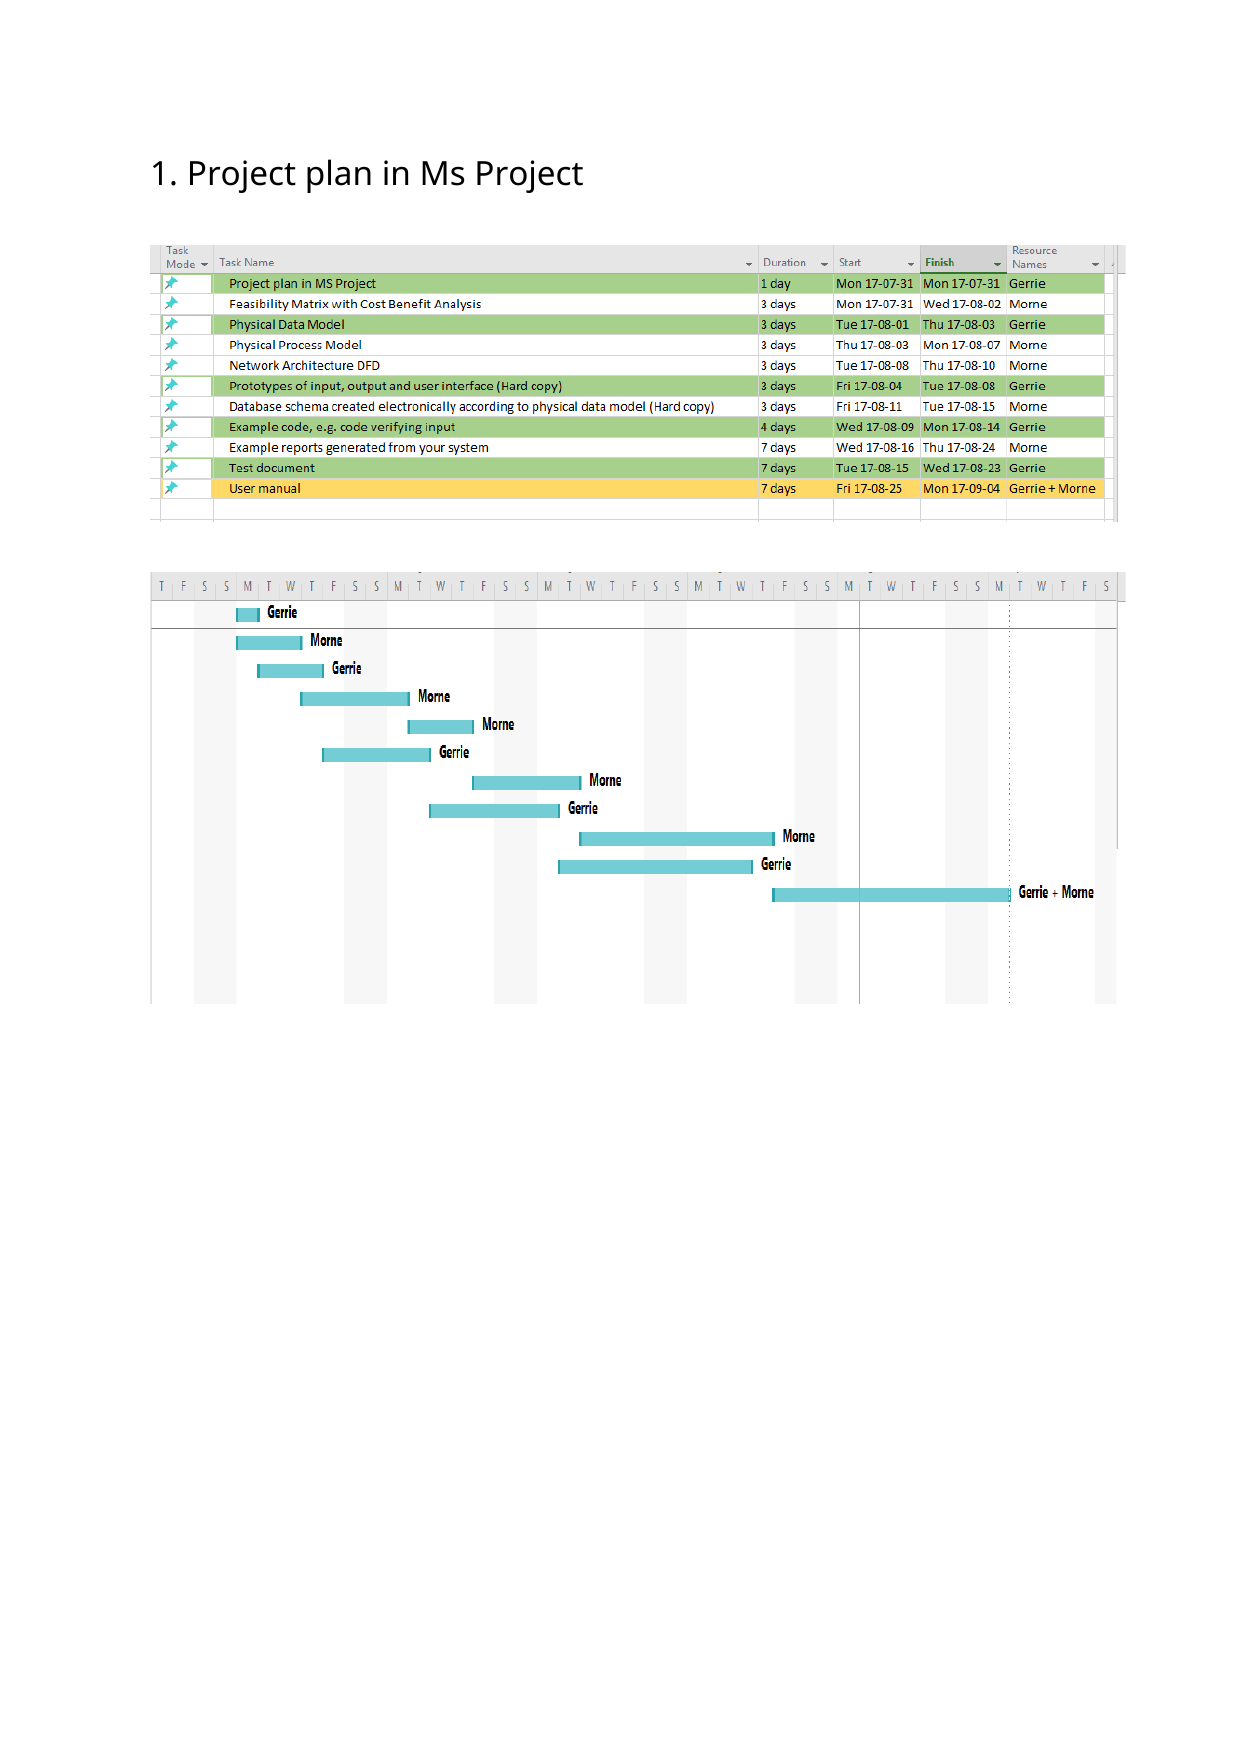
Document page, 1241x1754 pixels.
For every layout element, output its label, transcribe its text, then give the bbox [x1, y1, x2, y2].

picture [150, 245, 1126, 522]
picture [150, 572, 1126, 1004]
subtitle 1. Project plan in Ms Project [150, 150, 1090, 195]
